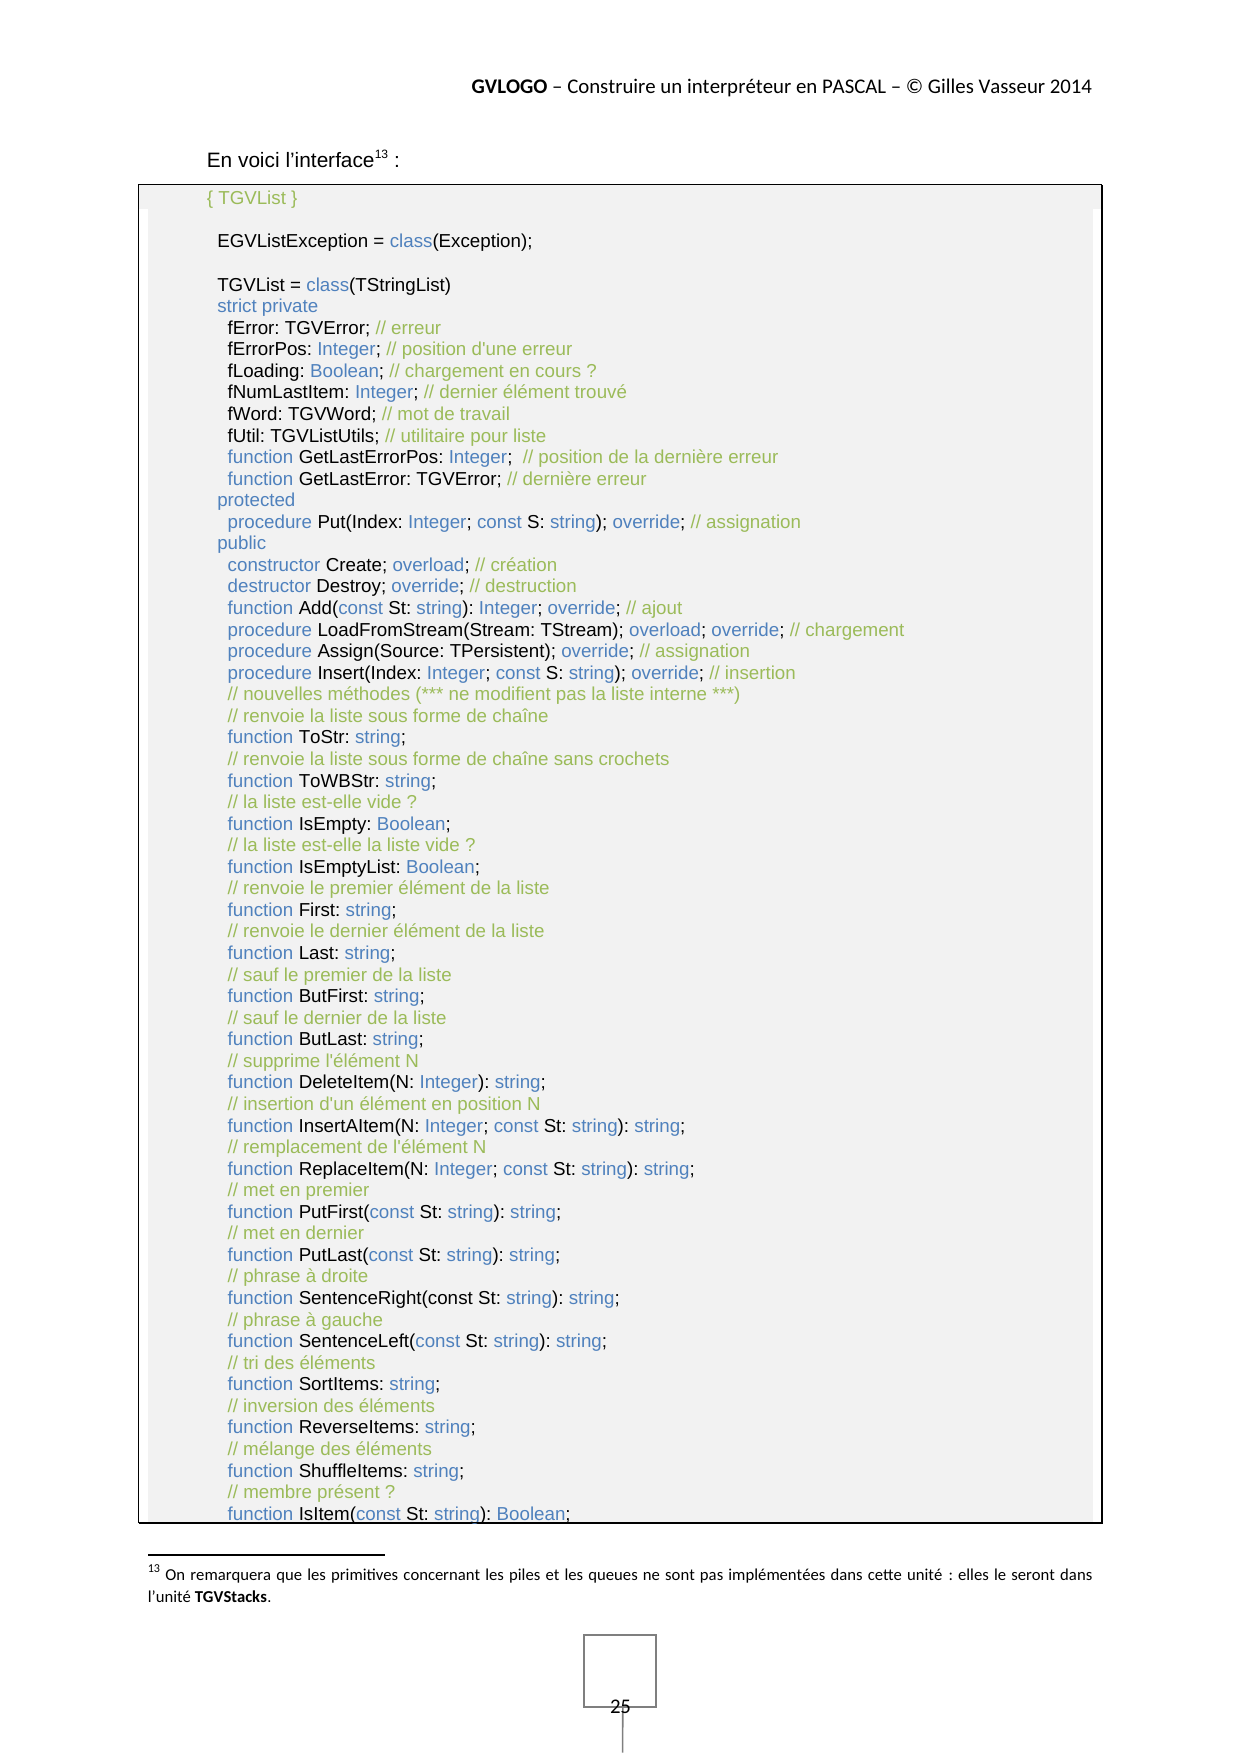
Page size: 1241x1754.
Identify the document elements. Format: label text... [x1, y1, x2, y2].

text En voici l’interface : [148, 148, 1093, 172]
text fErrorPos: Integer; // position d'une erreur [148, 338, 1093, 360]
text // renvoie la liste sous forme de chaîne sans crochets [148, 748, 1093, 769]
text // met en dernier [148, 1222, 1093, 1244]
text function ButFirst: string; [148, 985, 1093, 1007]
text // sauf le dernier de la liste [148, 1007, 1093, 1028]
text function InsertAItem(N: Integer; const St: string): string; [148, 1114, 1093, 1136]
text // inversion des éléments [148, 1395, 1093, 1416]
text function Last: string; [148, 942, 1093, 963]
text function PutLast(const St: string): string; [148, 1244, 1093, 1265]
text function ReverseItems: string; [148, 1416, 1093, 1438]
text constructor Create; overload; // création [148, 554, 1093, 575]
text // mélange des éléments [148, 1438, 1093, 1459]
text // tri des éléments [148, 1352, 1093, 1373]
text function DeleteItem(N: Integer): string; [148, 1071, 1093, 1093]
text function IsItem(const St: string): Boolean; [148, 1502, 1093, 1522]
text // renvoie le dernier élément de la liste [148, 920, 1093, 942]
text function ShuffleItems: string; [148, 1459, 1093, 1481]
text { TGVList } [139, 185, 1101, 209]
text // insertion d'un élément en position N [148, 1093, 1093, 1114]
text fLoading: Boolean; // chargement en cours ? [148, 360, 1093, 381]
text procedure Insert(Index: Integer; const S: string); override; // insertion [148, 662, 1093, 683]
text procedure Put(Index: Integer; const S: string); override; // assignation [148, 511, 1093, 532]
text protected [148, 489, 1093, 511]
text function PutFirst(const St: string): string; [148, 1201, 1093, 1222]
text // renvoie la liste sous forme de chaîne [148, 705, 1093, 726]
text // supprime l'élément N [148, 1050, 1093, 1071]
text // remplacement de l'élément N [148, 1136, 1093, 1157]
text procedure LoadFromStream(Stream: TStream); overload; override; // chargement [148, 618, 1093, 640]
text function GetLastErrorPos: Integer; // position de la dernière erreur [148, 446, 1093, 467]
text function SentenceLeft(const St: string): string; [148, 1330, 1093, 1352]
text function IsEmptyList: Boolean; [148, 856, 1093, 877]
text function SentenceRight(const St: string): string; [148, 1287, 1093, 1308]
text EGVListException = class(Exception); [148, 230, 1093, 252]
text // phrase à droite [148, 1265, 1093, 1287]
text // membre présent ? [148, 1481, 1093, 1502]
text // met en premier [148, 1179, 1093, 1201]
text // sauf le premier de la liste [148, 963, 1093, 985]
text // phrase à gauche [148, 1308, 1093, 1330]
text fError: TGVError; // erreur [148, 317, 1093, 338]
text function IsEmpty: Boolean; [148, 812, 1093, 834]
text // la liste est-elle vide ? [148, 791, 1093, 812]
text function ToWBStr: string; [148, 769, 1093, 791]
text TGVList = class(TStringList) [148, 273, 1093, 295]
text fNumLastItem: Integer; // dernier élément trouvé [148, 381, 1093, 403]
text function Add(const St: string): Integer; override; // ajout [148, 597, 1093, 618]
text function GetLastError: TGVError; // dernière erreur [148, 467, 1093, 489]
text procedure Assign(Source: TPersistent); override; // assignation [148, 640, 1093, 662]
text function SortItems: string; [148, 1373, 1093, 1395]
text destructor Destroy; override; // destruction [148, 575, 1093, 597]
text public [148, 532, 1093, 554]
text function ReplaceItem(N: Integer; const St: string): string; [148, 1157, 1093, 1179]
text fUtil: TGVListUtils; // utilitaire pour liste [148, 424, 1093, 446]
text function First: string; [148, 899, 1093, 920]
text // nouvelles méthodes (*** ne modifient pas la liste interne ***) [148, 683, 1093, 705]
text // renvoie le premier élément de la liste [148, 877, 1093, 899]
text function ToStr: string; [148, 726, 1093, 748]
text fWord: TGVWord; // mot de travail [148, 403, 1093, 424]
text strict private [148, 295, 1093, 317]
text // la liste est-elle la liste vide ? [148, 834, 1093, 856]
text function ButLast: string; [148, 1028, 1093, 1050]
